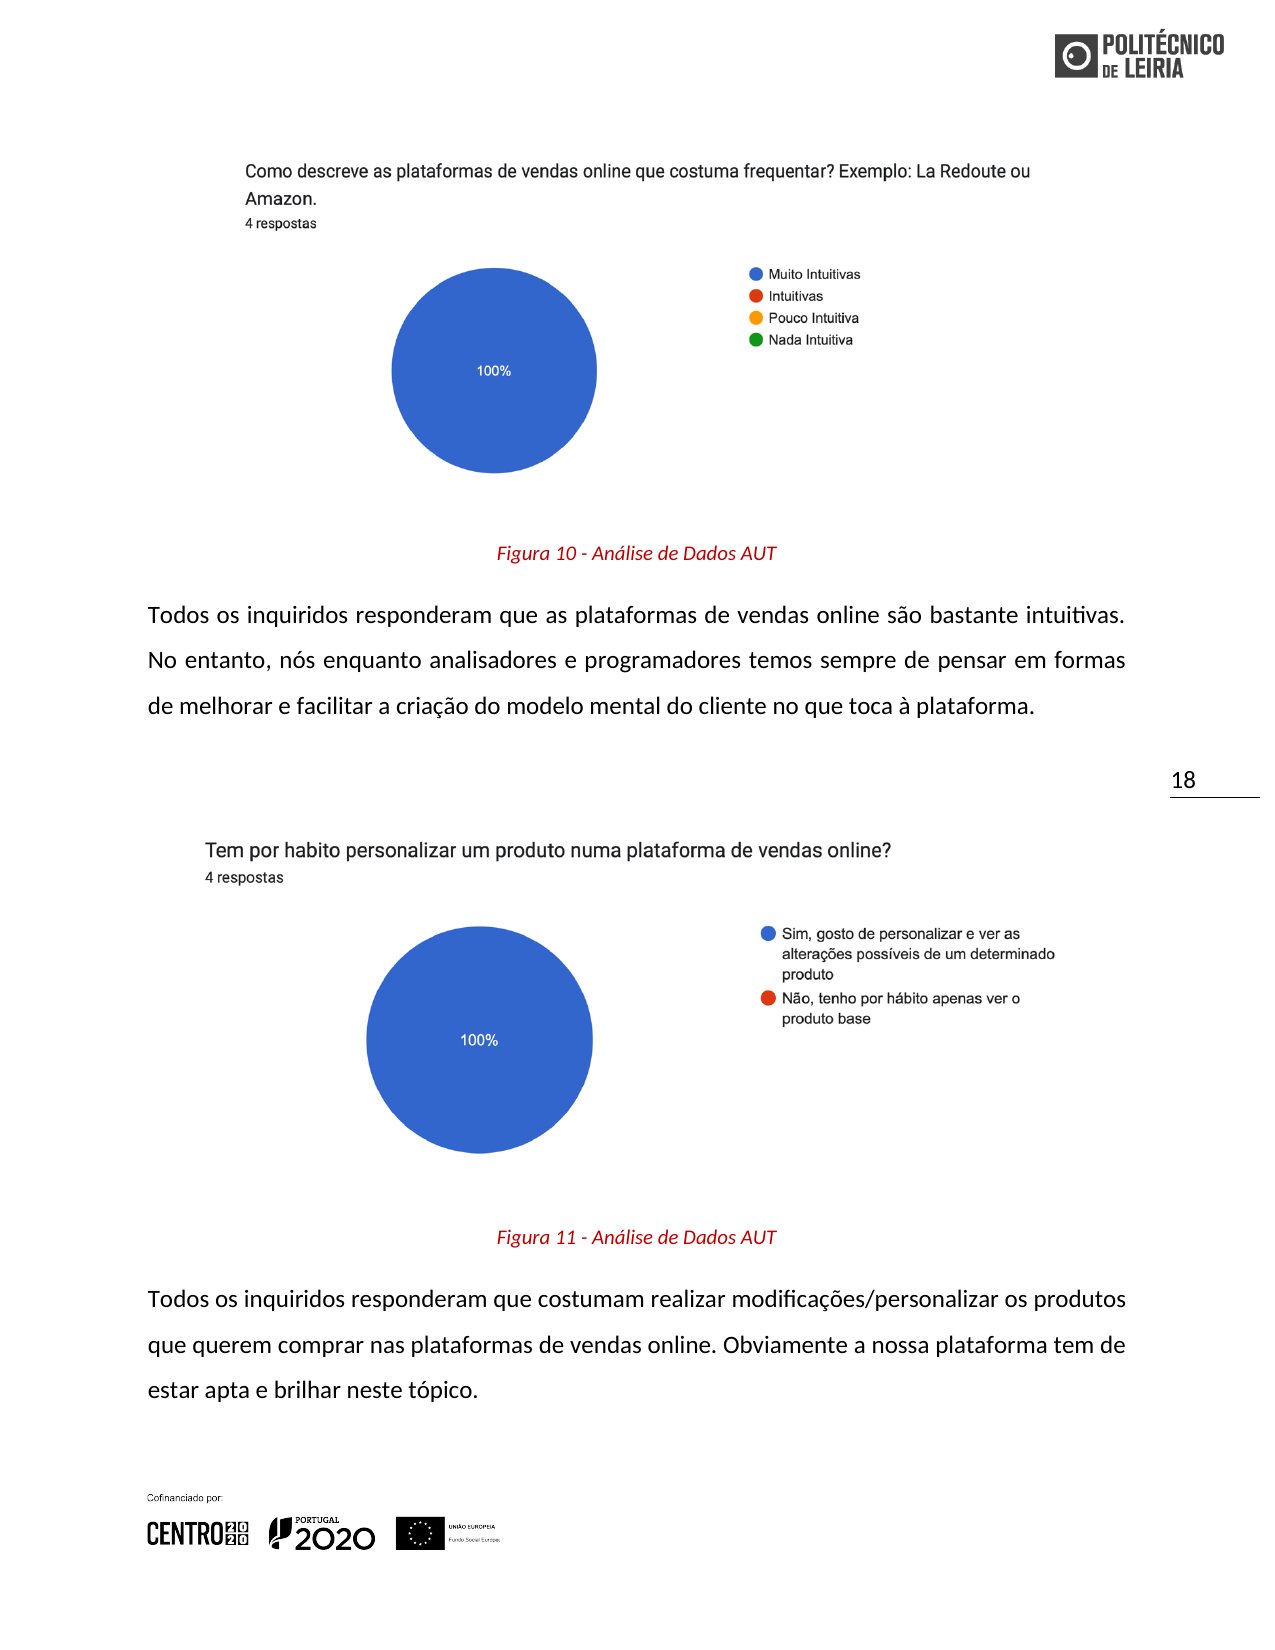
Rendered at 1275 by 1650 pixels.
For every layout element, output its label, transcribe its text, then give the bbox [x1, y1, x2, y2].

picture [174, 806, 1101, 1197]
picture [147, 1494, 500, 1550]
text Todos os inquiridos responderam que costumam realizar modificações/personalizar os produtos que querem comprar nas plataformas de vendas online. Obviamente a nossa plataforma tem de estar apta e brilhar neste tópico. [148, 1283, 1127, 1405]
picture [217, 131, 1058, 513]
text Figura 11 - Análise de Dados AUT [148, 1224, 1127, 1249]
text Figura 10 - Análise de Dados AUT [148, 540, 1127, 565]
text Todos os inquiridos responderam que as plataformas de vendas online são bastante intuitivas. No entanto, nós enquanto analisadores e programadores temos sempre de pensar em formas de melhorar e facilitar a criação do modelo mental do cliente no que toca à plataforma. [148, 599, 1127, 721]
picture [1053, 26, 1225, 80]
